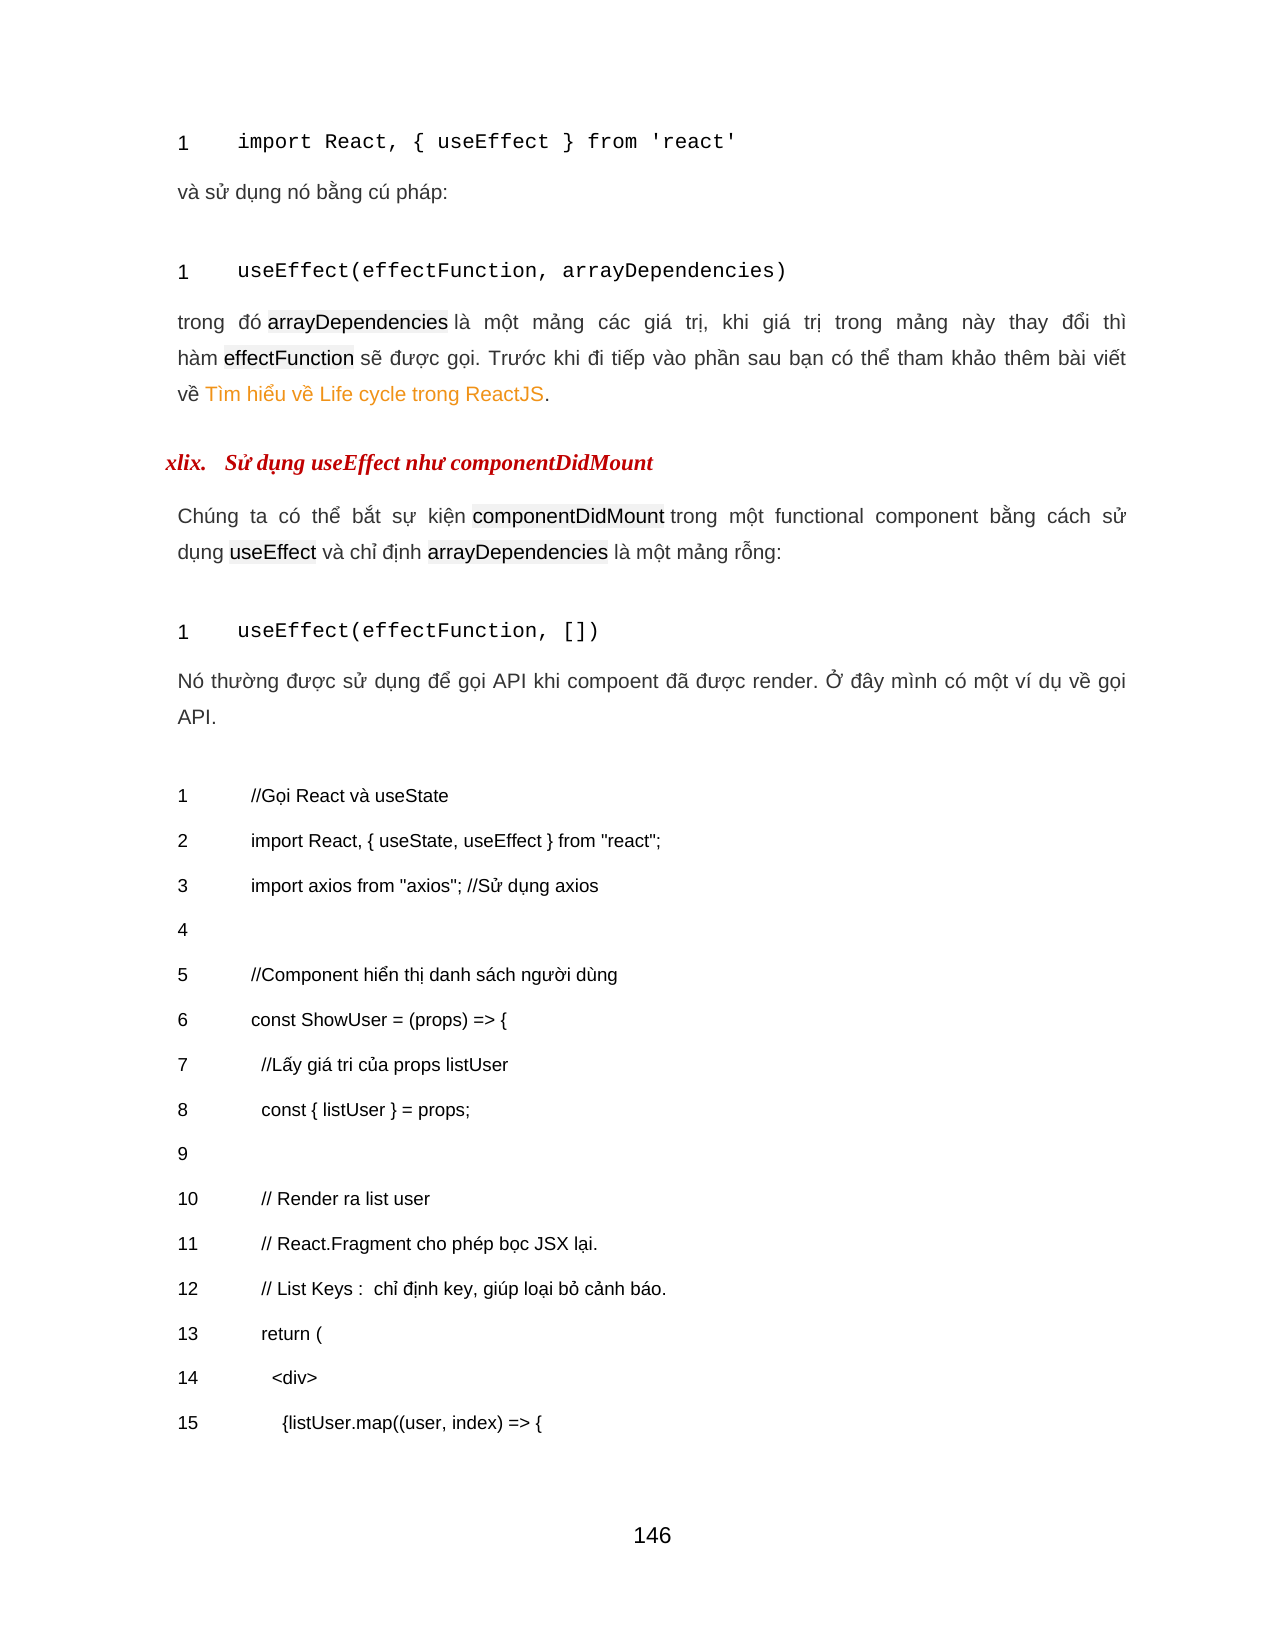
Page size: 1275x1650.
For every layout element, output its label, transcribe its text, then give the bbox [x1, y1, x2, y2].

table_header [177, 773, 251, 1459]
table_header import React, { useEffect } from 'react' [237, 118, 1260, 180]
text Chúng ta có thể bắt sự kiện componentDidMount trong một functional component bằng cách sử dụng useEffect và chỉ định arrayDependencies là một mảng rỗng: [177, 504, 1127, 564]
subtitle Sử dụng useEffect như componentDidMount [207, 448, 1127, 475]
text Nó thường được sử dụng để gọi API khi compoent đã được render. Ở đây mình có một ví dụ về gọi API. [177, 669, 1127, 729]
table_header 1 [177, 118, 237, 180]
table_header 1 [177, 607, 237, 669]
table_header useEffect(effectFunction, arrayDependencies) [237, 248, 1260, 309]
text và sử dụng nó bằng cú pháp: [177, 180, 1127, 204]
text trong đó arrayDependencies là một mảng các giá trị, khi giá trị trong mảng này thay đổi thì hàm effectFunction sẽ được gọi. Trước khi đi tiếp vào phần sau bạn có thể tham khảo thêm bài viết về Tìm hiểu về Life cycle trong ReactJS. [177, 309, 1127, 405]
table_header 1 [177, 248, 237, 309]
table_header useEffect(effectFunction, []) [237, 607, 1260, 669]
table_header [251, 773, 1275, 1459]
